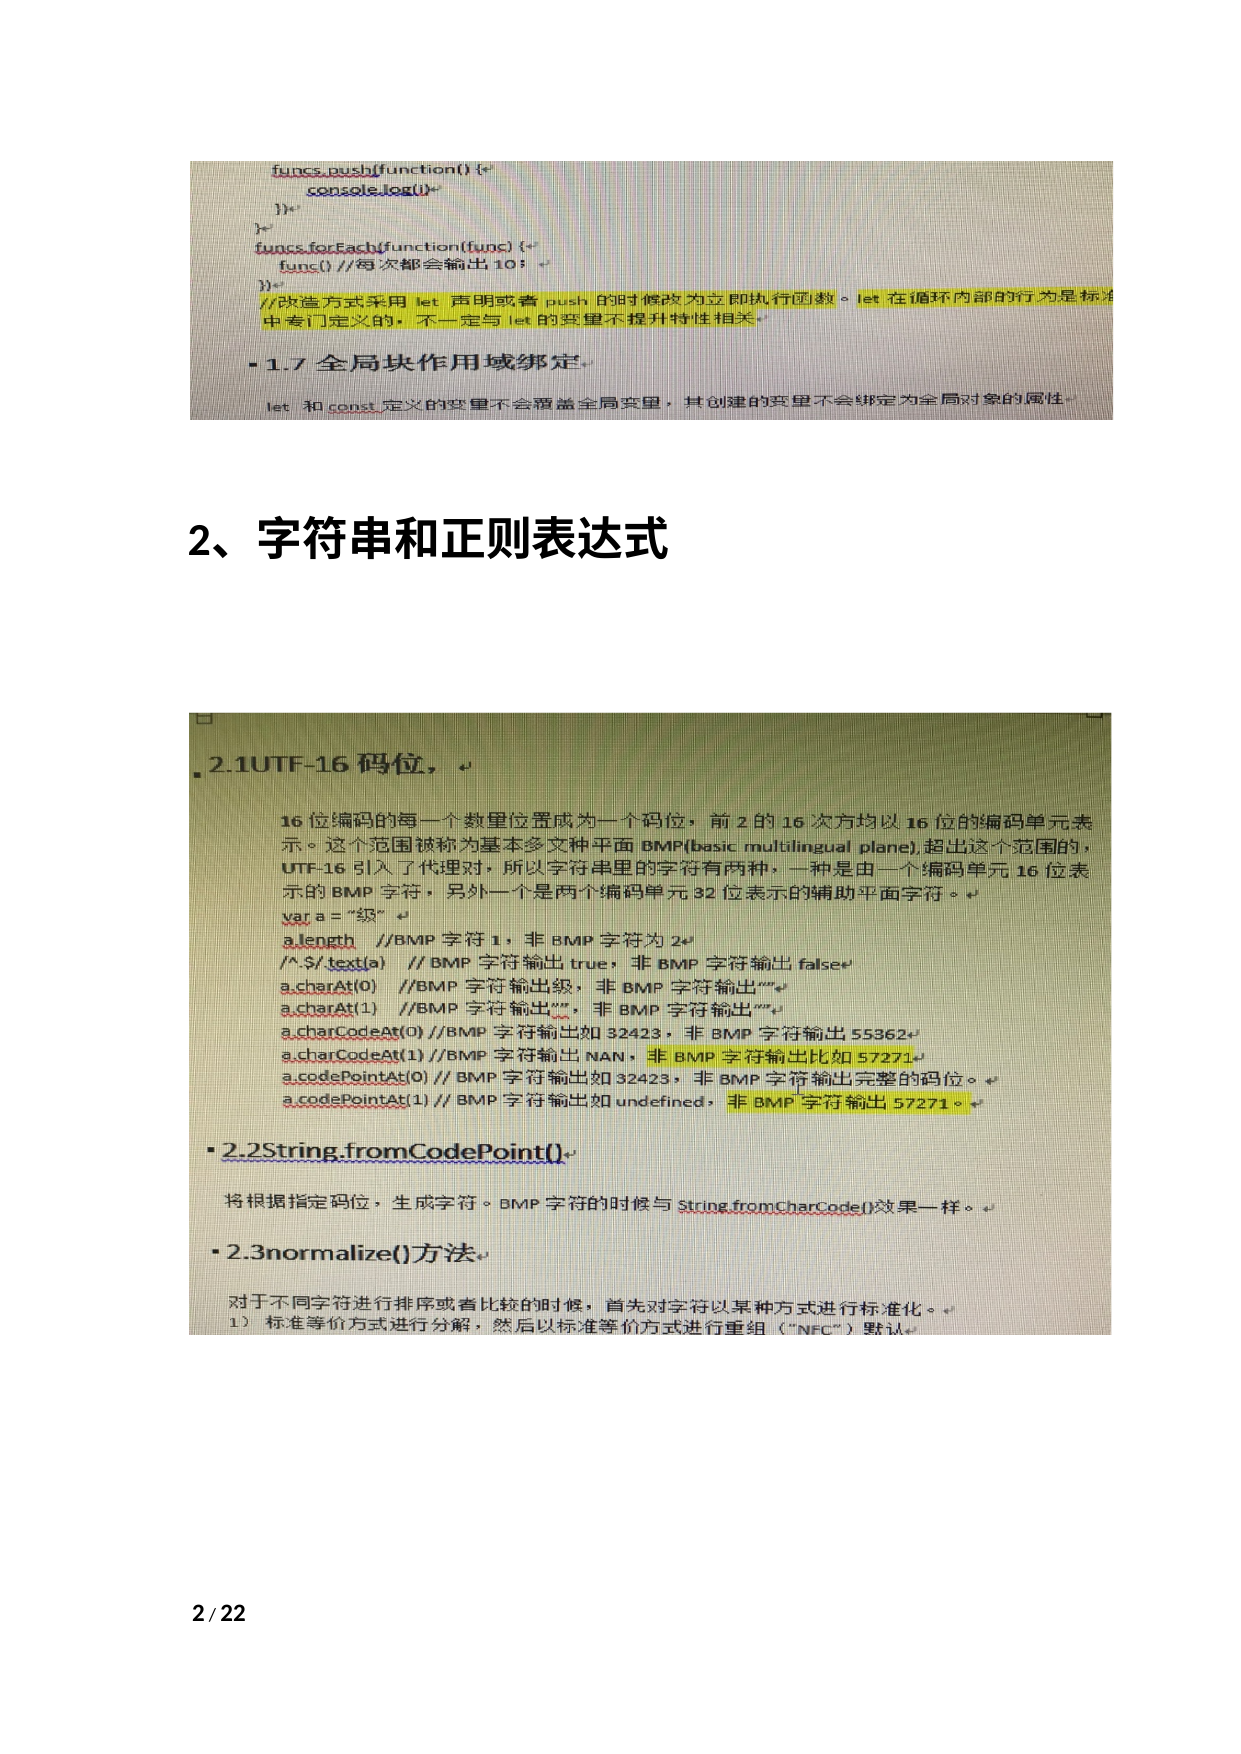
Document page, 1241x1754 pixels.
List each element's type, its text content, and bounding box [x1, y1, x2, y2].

picture [189, 713, 1111, 1335]
subtitle 2、字符串和正则表达式 [187, 486, 1053, 584]
picture [191, 161, 1114, 420]
